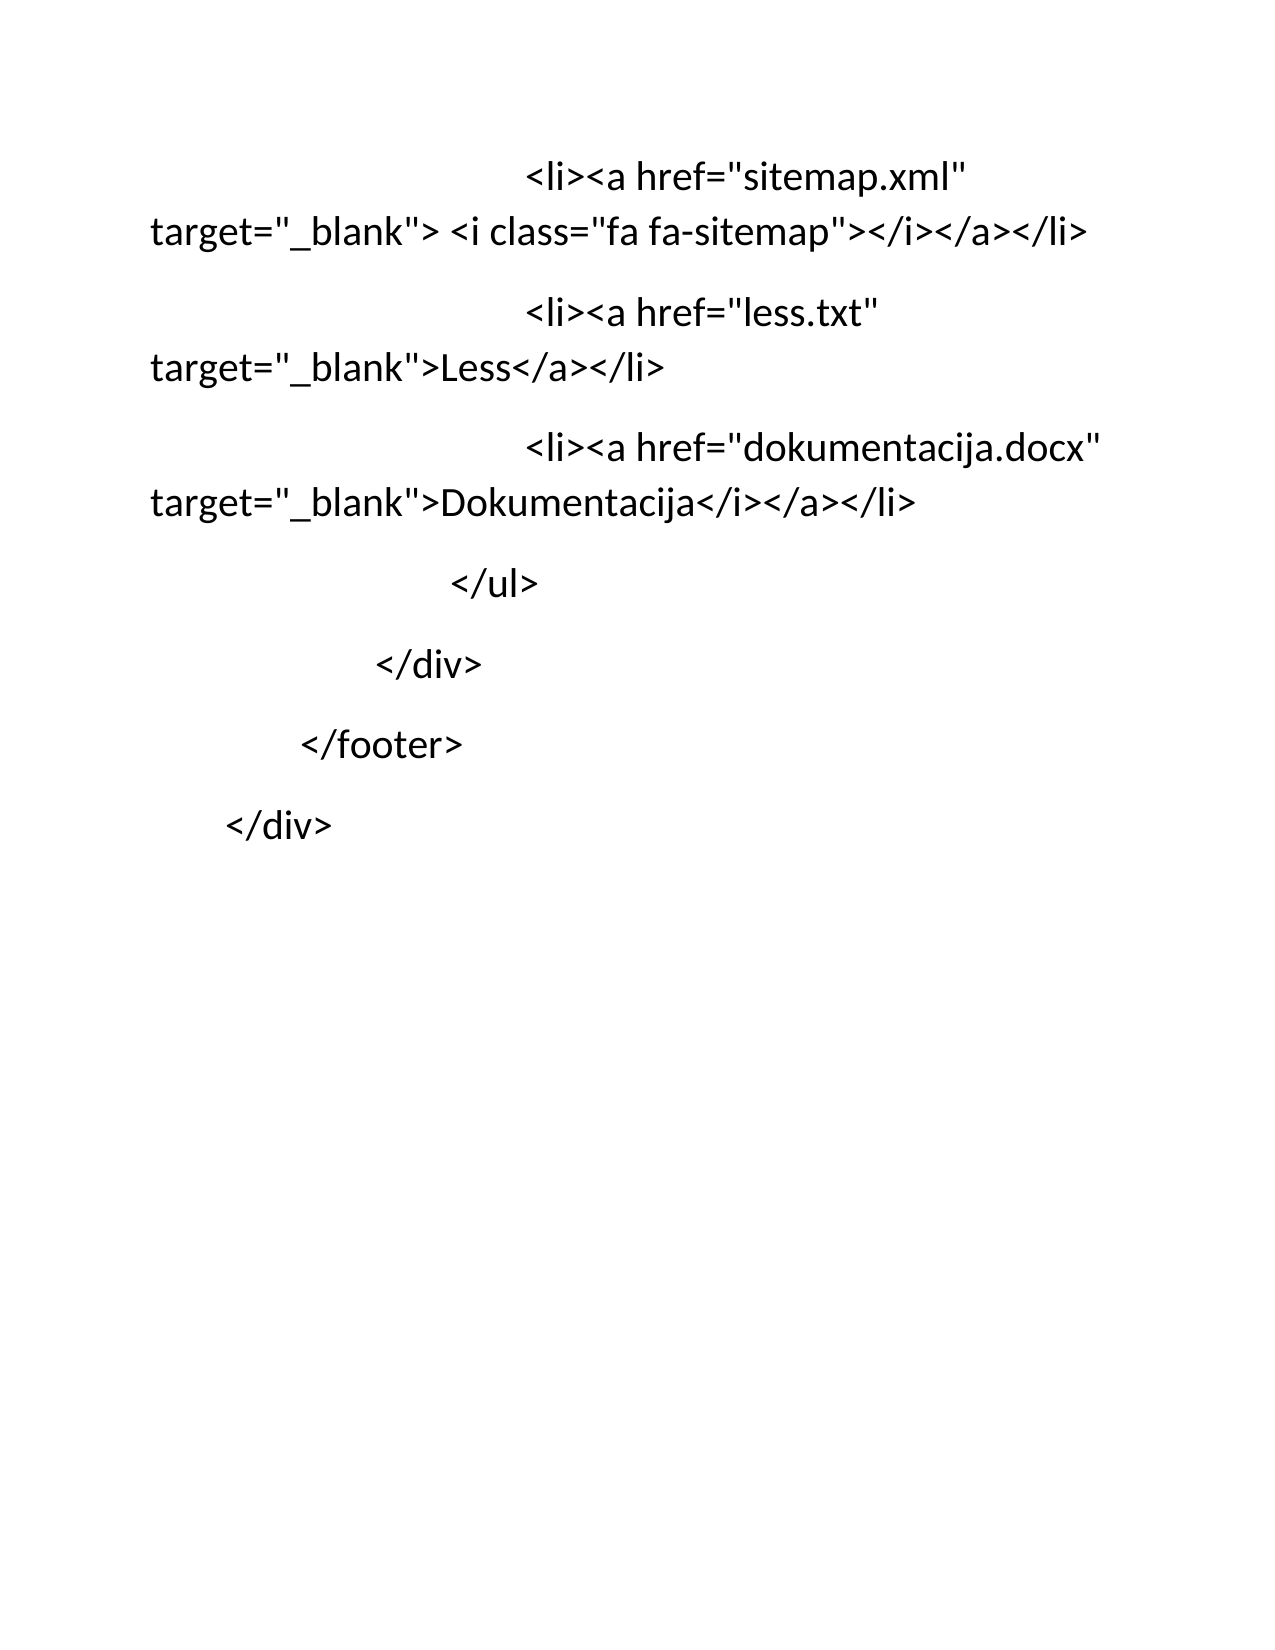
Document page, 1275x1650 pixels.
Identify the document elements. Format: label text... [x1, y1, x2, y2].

text </div> [150, 799, 1124, 850]
text <li><a href="less.txt" target="_blank">Less</a></li> [150, 286, 1124, 391]
text <li><a href="dokumentacija.docx" target="_blank">Dokumentacija</i></a></li> [150, 421, 1124, 527]
text </footer> [150, 718, 1124, 769]
text </div> [150, 638, 1124, 688]
text <li><a href="sitemap.xml" target="_blank"> <i class="fa fa-sitemap"></i></a></li> [150, 150, 1124, 256]
text </ul> [150, 557, 1124, 608]
